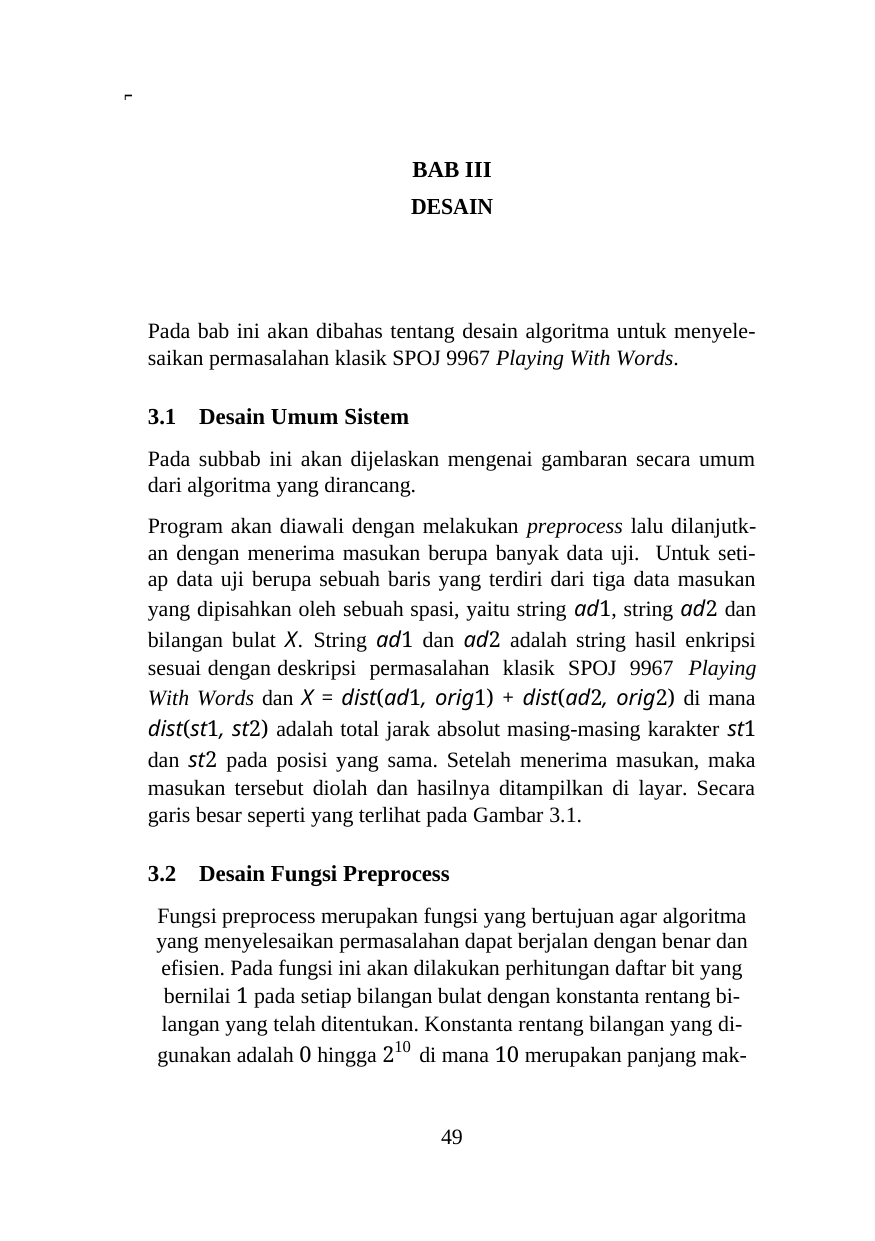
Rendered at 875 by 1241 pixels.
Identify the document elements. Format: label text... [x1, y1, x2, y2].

subtitle Desain Umum Sistem [148, 403, 768, 430]
text Fungsi preprocess merupakan fungsi yang bertujuan agar algoritma yang menyelesaikan permasalahan dapat berjalan dengan benar dan efisien. Pada fungsi ini akan dilakukan perhitungan daftar bit yang bernilai 1 pada setiap bilangan bulat dengan konstanta rentang bi- langan yang telah ditentukan. Konstanta rentang bilangan yang di- gunakan adalah 0 hingga 210 di mana 10 merupakan panjang mak- [154, 903, 750, 1069]
text Program akan diawali dengan melakukan preprocess lalu dilanjutk- an dengan menerima masukan berupa banyak data uji. Untuk seti- ap data uji berupa sebuah baris yang terdiri dari tiga data masukan yang dipisahkan oleh sebuah spasi, yaitu string ad1, string ad2 dan bilangan bulat X. String ad1 dan ad2 adalah string hasil enkripsi sesuai dengan deskripsi permasalahan klasik SPOJ 9967 Playing With Words dan X = dist(ad1, orig1) + dist(ad2, orig2) di mana dist(st1, st2) adalah total jarak absolut masing-masing karakter st1 dan st2 pada posisi yang sama. Setelah menerima masukan, maka masukan tersebut diolah dan hasilnya ditampilkan di layar. Secara garis besar seperti yang terlihat pada Gambar 3.1. [148, 513, 756, 827]
subtitle Desain Fungsi Preprocess [148, 860, 768, 887]
text 49 [253, 1124, 650, 1149]
subtitle BAB III DESAIN [389, 156, 514, 219]
text Pada subbab ini akan dijelaskan mengenai gambaran secara umum dari algoritma yang dirancang. [148, 446, 756, 498]
text Pada bab ini akan dibahas tentang desain algoritma untuk menyele- saikan permasalahan klasik SPOJ 9967 Playing With Words. [148, 318, 756, 370]
